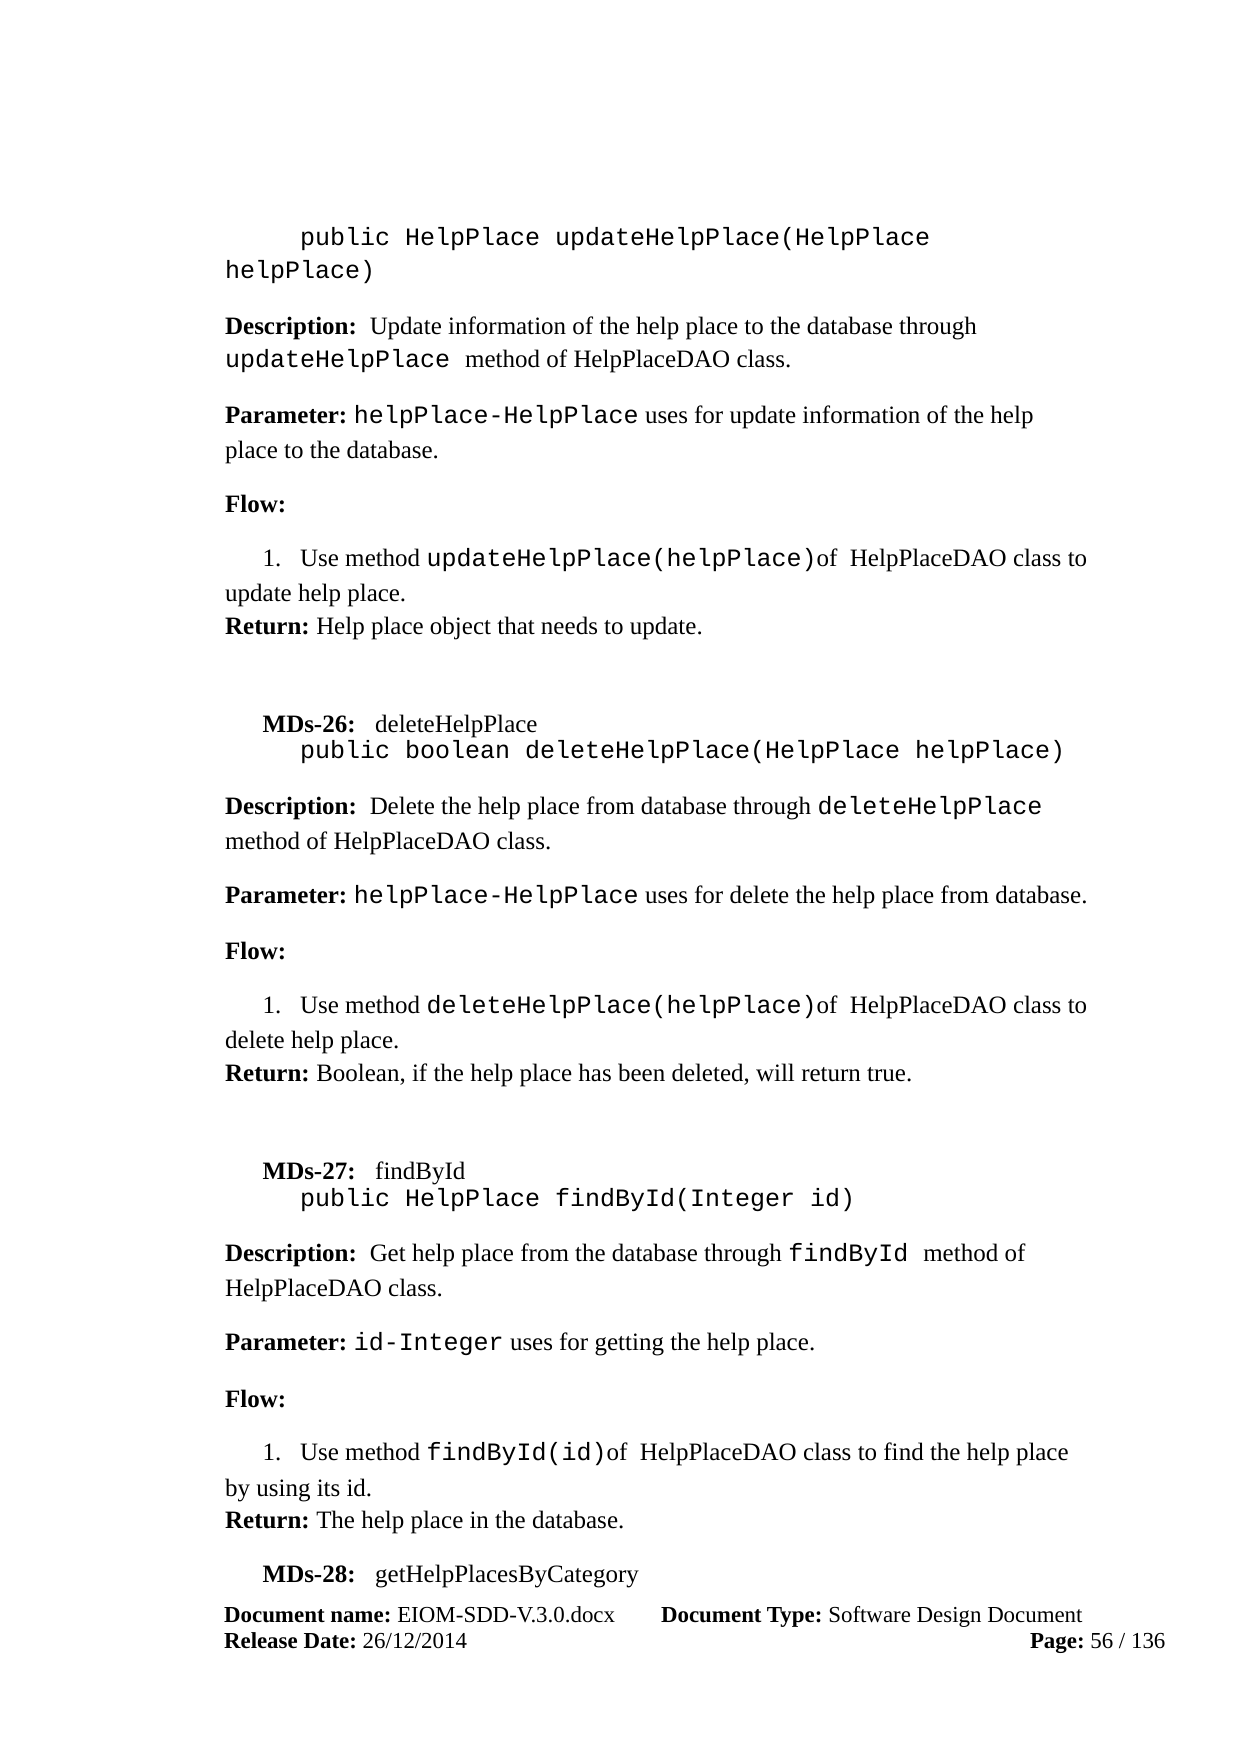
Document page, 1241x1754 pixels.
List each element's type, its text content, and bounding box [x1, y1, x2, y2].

text Flow: [225, 1384, 1090, 1412]
text Return: Boolean, if the help place has been deleted, will return true. [225, 1058, 1090, 1087]
list Use method updateHelpPlace(helpPlace)of HelpPlaceDAO class to update help place. [225, 543, 1090, 607]
text Return: Help place object that needs to update. [225, 611, 1090, 640]
list getHelpPlacesByCategory [262, 1559, 1090, 1588]
list Use method deleteHelpPlace(helpPlace)of HelpPlaceDAO class to delete help place. [225, 990, 1090, 1054]
list findById [262, 1156, 1090, 1185]
text Flow: [225, 489, 1090, 518]
text public boolean deleteHelpPlace(HelpPlace helpPlace) [225, 738, 1090, 766]
text Description: Get help place from the database through findById method of HelpPlaceDAO class. [225, 1238, 1090, 1302]
text Parameter: helpPlace-HelpPlace uses for delete the help place from database. [225, 880, 1090, 911]
list deleteHelpPlace [262, 709, 1090, 738]
text Description: Delete the help place from database through deleteHelpPlace method of HelpPlaceDAO class. [225, 791, 1090, 855]
text Flow: [225, 936, 1090, 965]
text Return: The help place in the database. [225, 1506, 1090, 1534]
list Use method findById(id)of HelpPlaceDAO class to find the help place by using its id. [225, 1437, 1090, 1501]
text Parameter: helpPlace-HelpPlace uses for update information of the help place to the database. [225, 400, 1090, 464]
text public HelpPlace updateHelpPlace(HelpPlace helpPlace) [225, 225, 1090, 286]
text public HelpPlace findById(Integer id) [225, 1185, 1090, 1213]
text Parameter: id-Integer uses for getting the help place. [225, 1327, 1090, 1358]
text Description: Update information of the help place to the database through updateHelpPlace method of HelpPlaceDAO class. [225, 311, 1090, 375]
